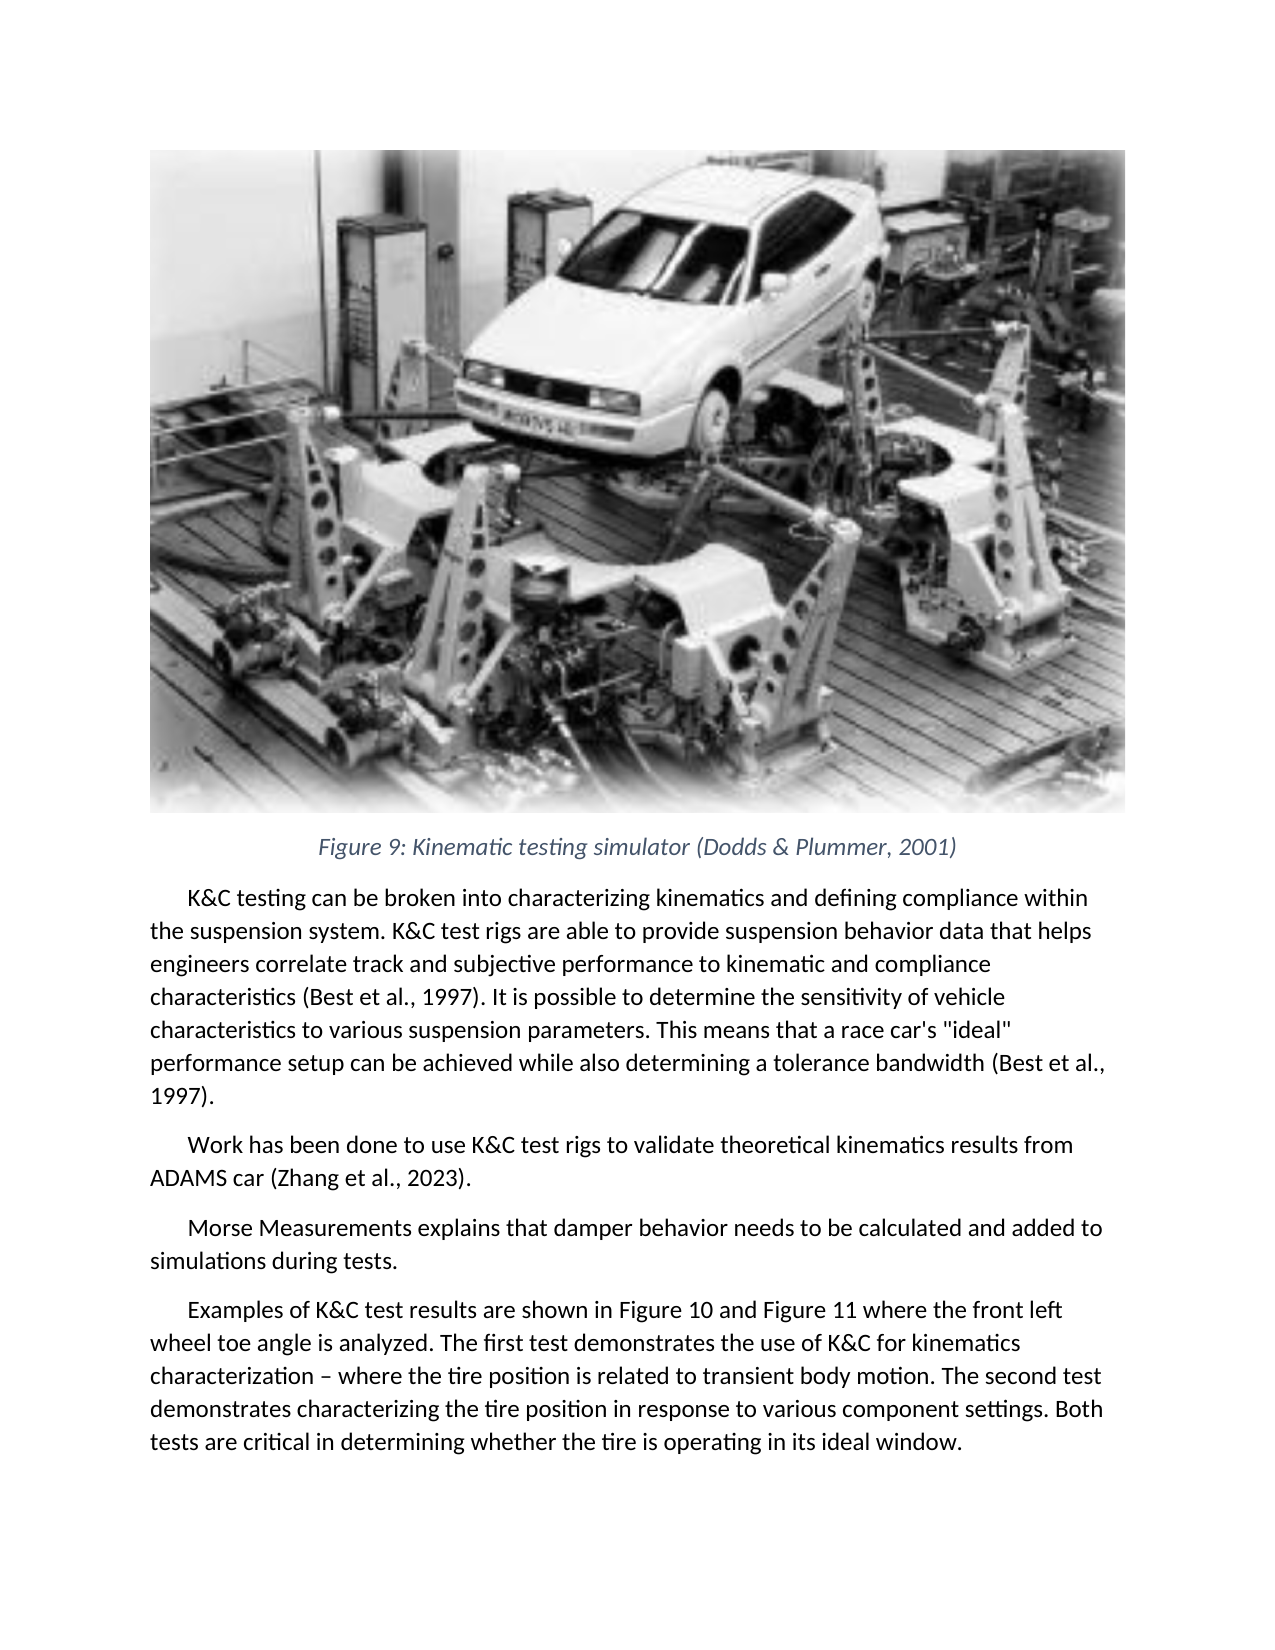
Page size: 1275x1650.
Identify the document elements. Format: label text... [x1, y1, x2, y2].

text Morse Measurements explains that damper behavior needs to be calculated and added to simulations during tests. [150, 1212, 1125, 1276]
text K&C testing can be broken into characterizing kinematics and defining compliance within the suspension system. K&C test rigs are able to provide suspension behavior data that helps engineers correlate track and subjective performance to kinematic and compliance characteristics (Best et al., 1997). It is possible to determine the sensitivity of vehicle characteristics to various suspension parameters. This means that a race car's "ideal" performance setup can be achieved while also determining a tolerance bandwidth (Best et al., 1997). [150, 883, 1125, 1111]
picture [150, 150, 1125, 813]
text Examples of K&C test results are shown in Figure 10 and Figure 11 where the front left wheel toe angle is analyzed. The first test demonstrates the use of K&C for kinematics characterization – where the tire position is related to transient body motion. The second test demonstrates characterizing the tire position in response to various component settings. Both tests are critical in determining whether the tire is operating in its ideal window. [150, 1295, 1125, 1457]
text Work has been done to use K&C test rigs to validate theoretical kinematics results from ADAMS car (Zhang et al., 2023). [150, 1130, 1125, 1193]
